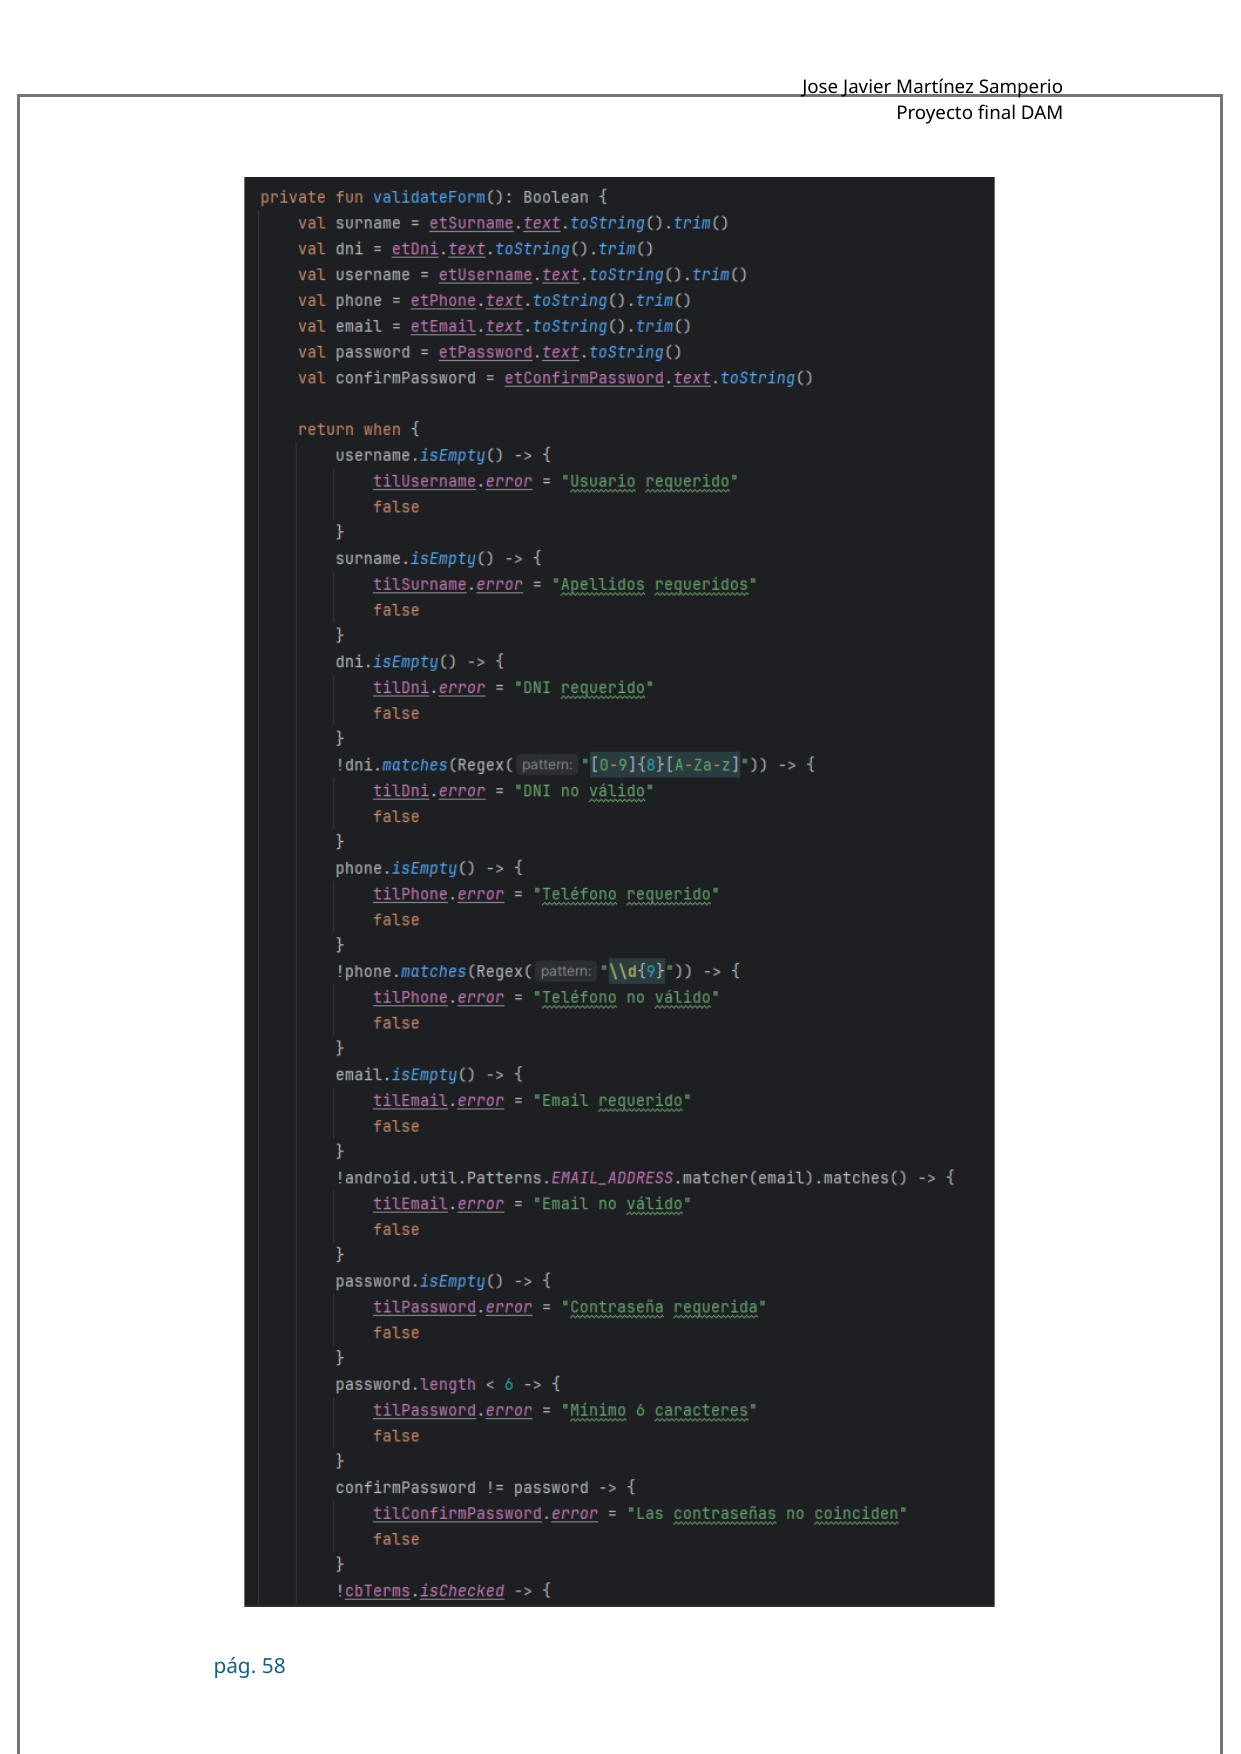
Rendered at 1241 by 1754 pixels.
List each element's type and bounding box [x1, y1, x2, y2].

picture [244, 177, 995, 1607]
